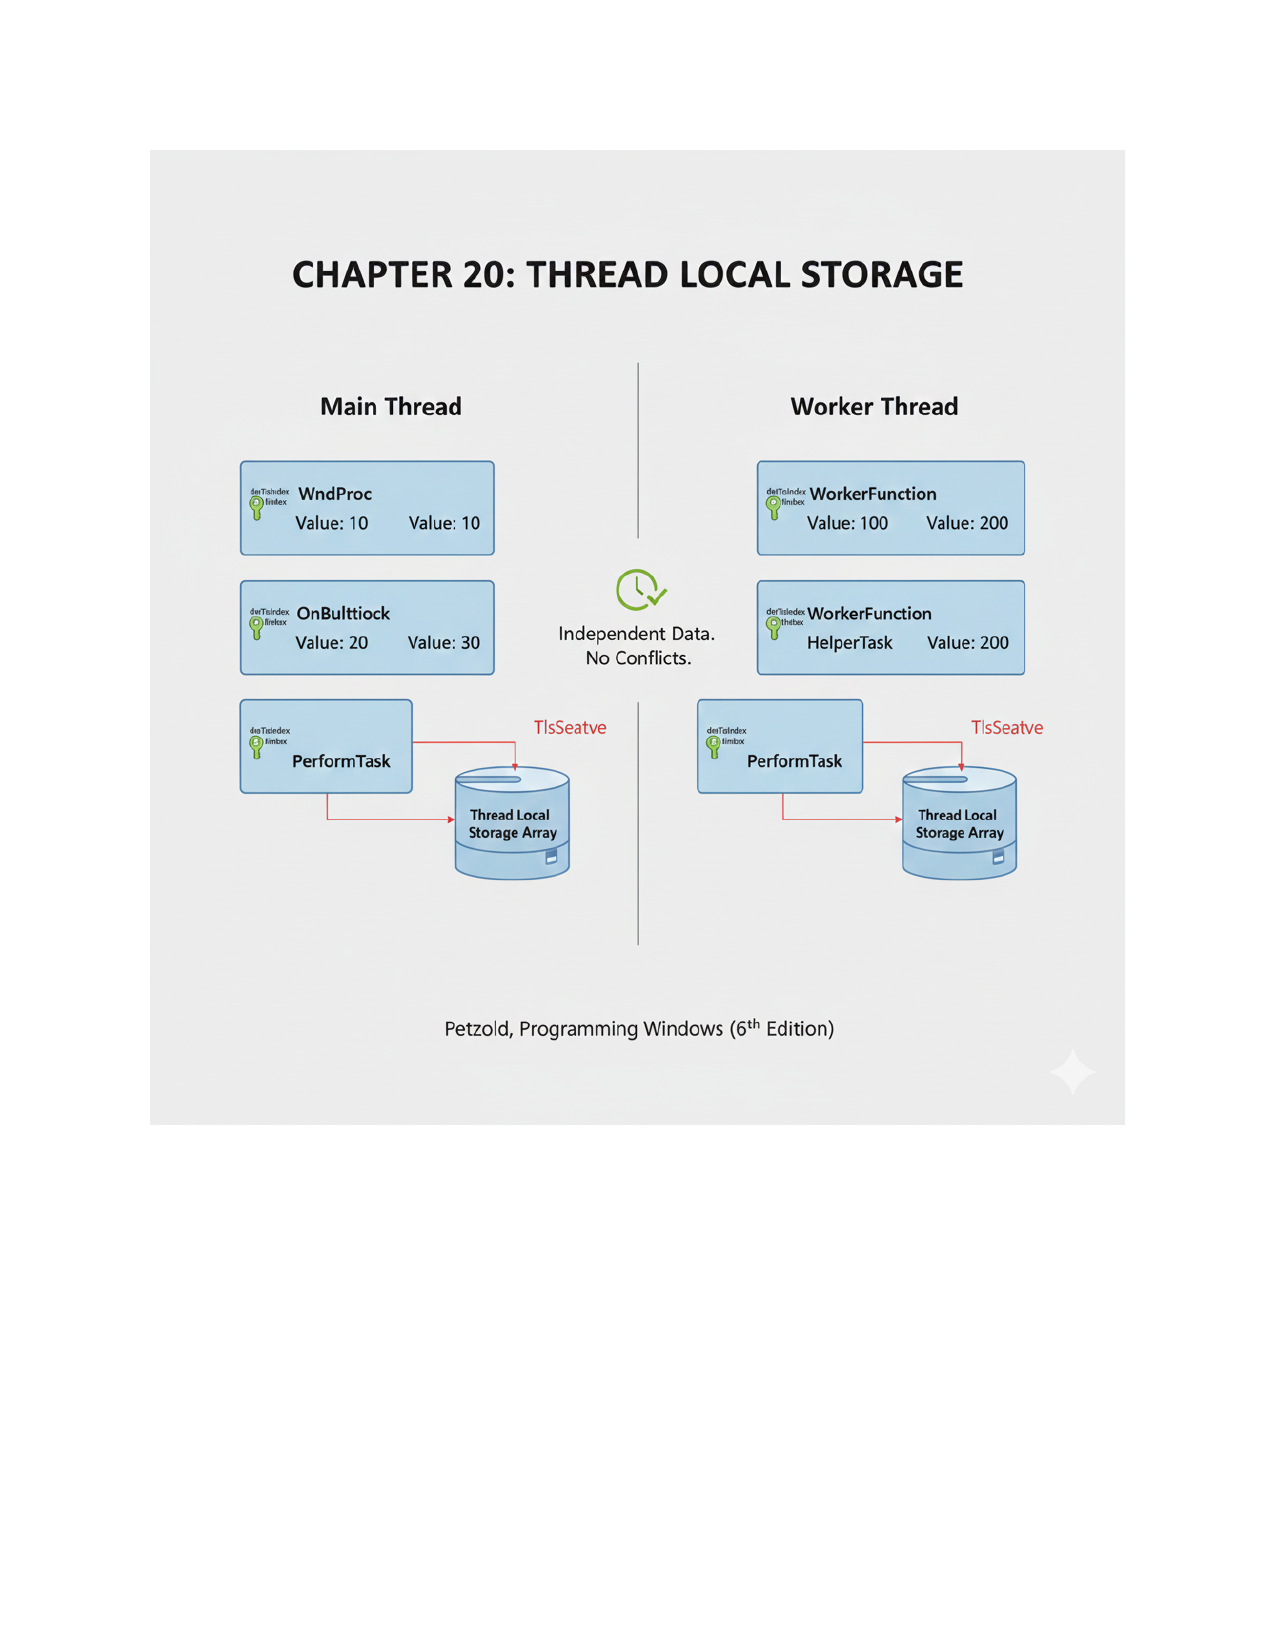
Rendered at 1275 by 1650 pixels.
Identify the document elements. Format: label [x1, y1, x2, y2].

picture [150, 150, 1125, 1125]
